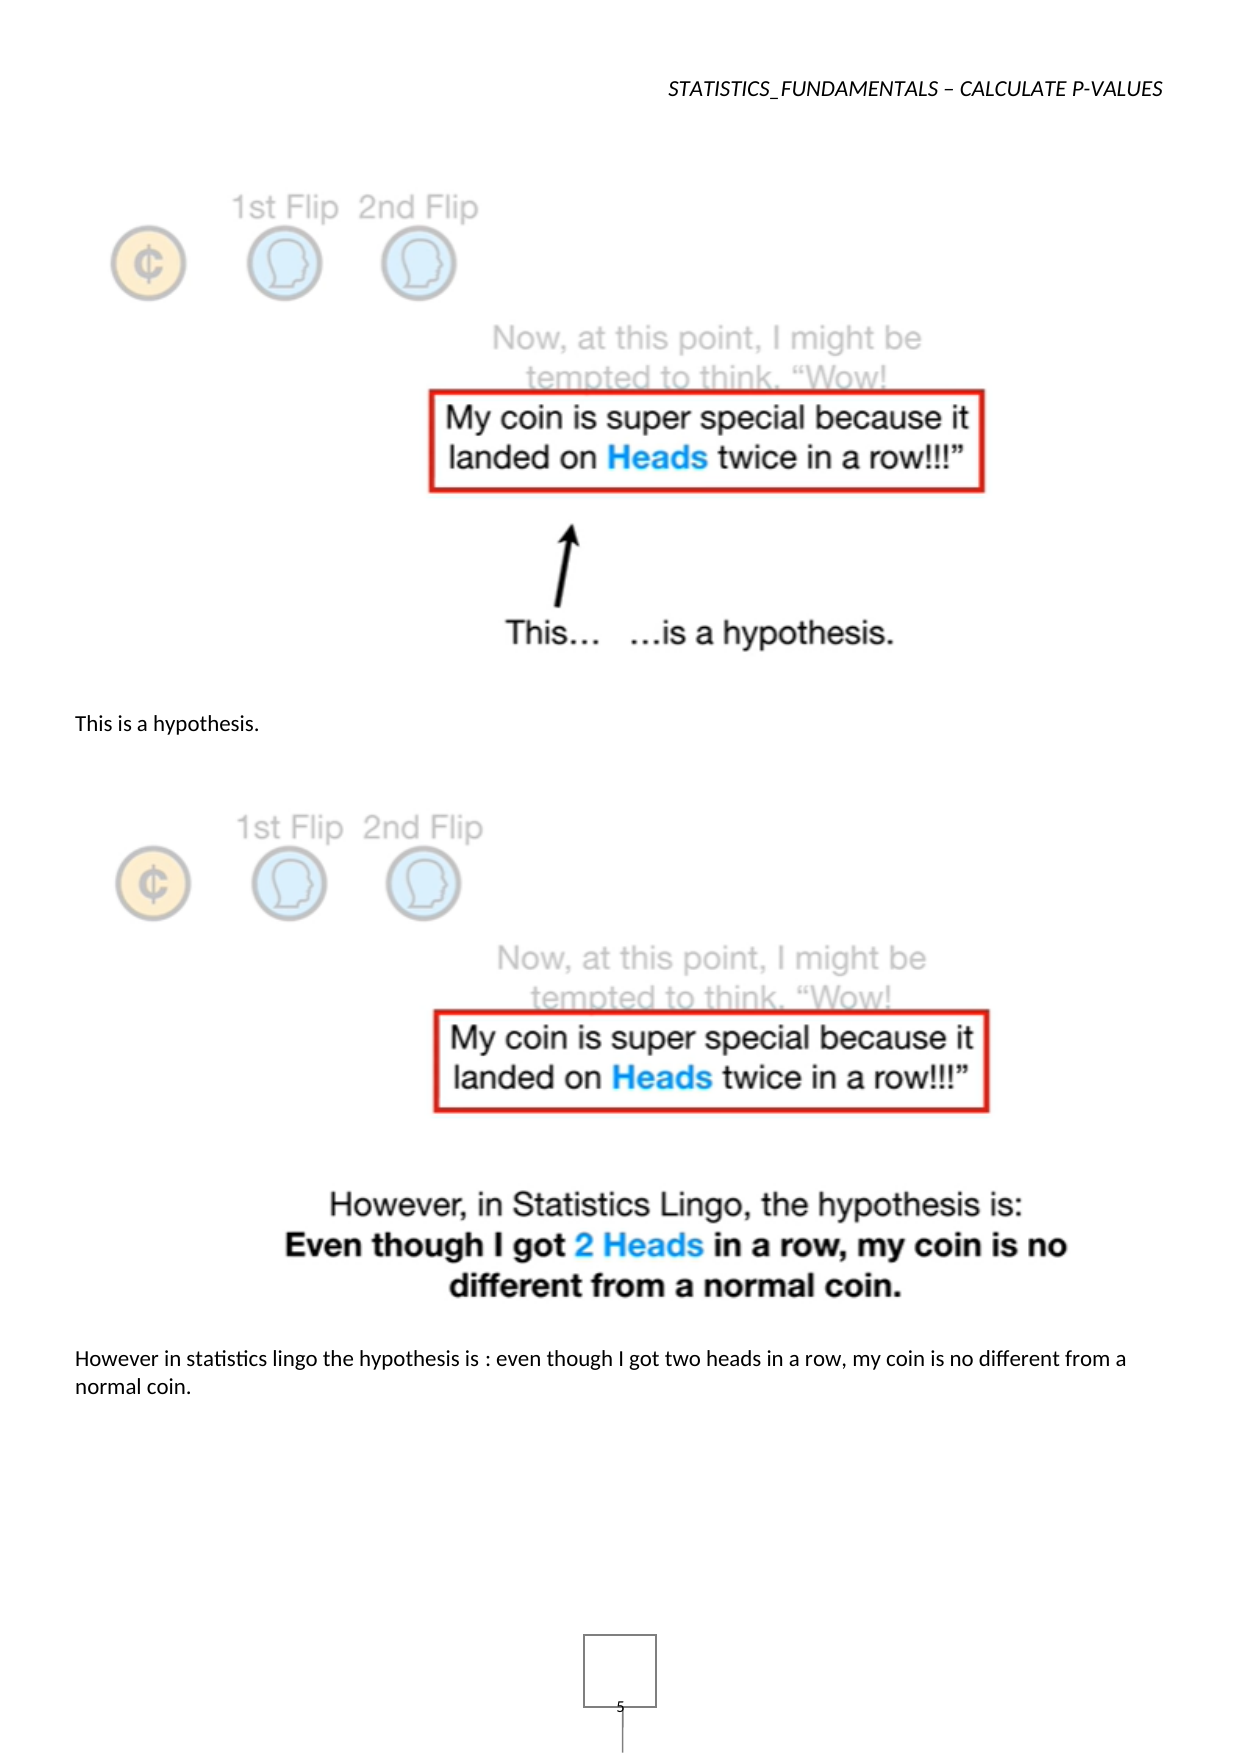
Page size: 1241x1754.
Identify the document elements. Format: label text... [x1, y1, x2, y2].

text However in statistics lingo the hypothesis is : even though I got two heads in a row, my coin is no different from a normal coin. [75, 1344, 1165, 1400]
text This is a hypothesis. [75, 709, 1165, 738]
picture [75, 765, 1149, 1344]
picture [75, 129, 1124, 710]
